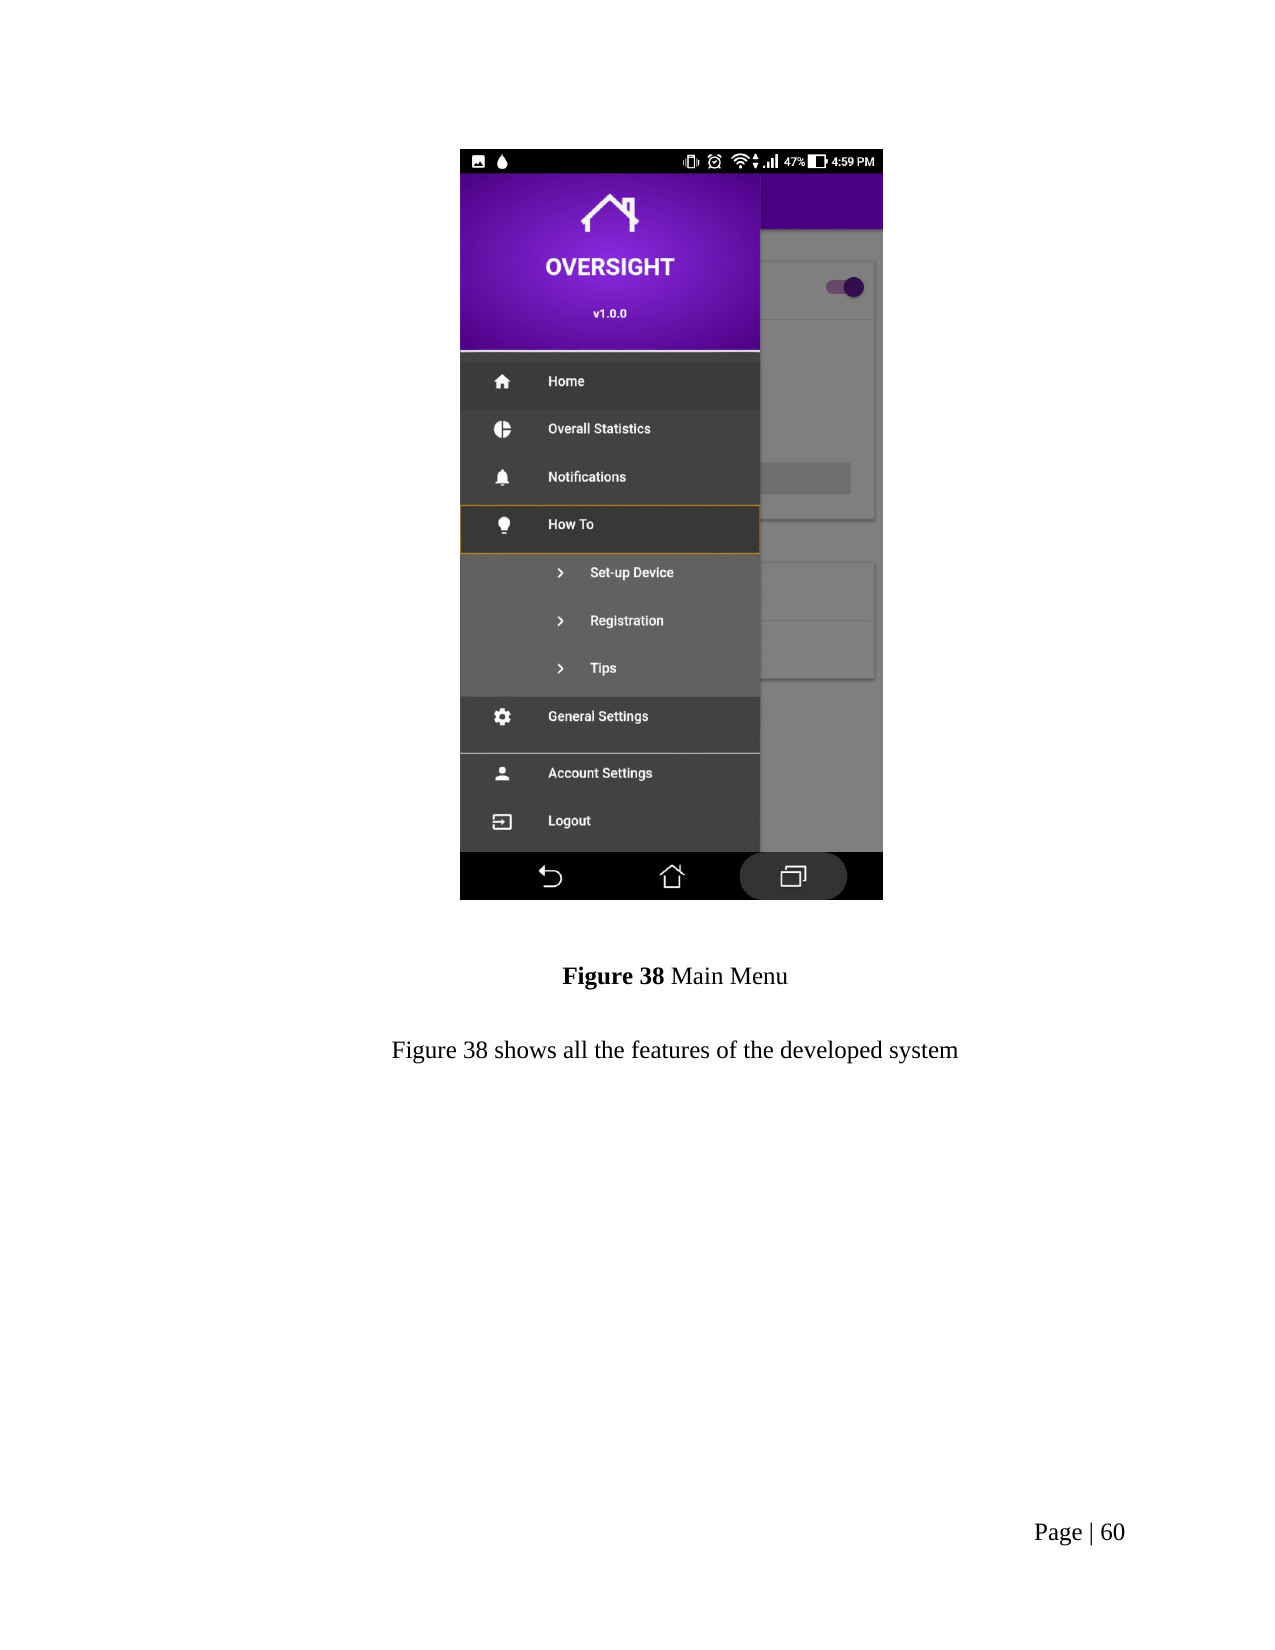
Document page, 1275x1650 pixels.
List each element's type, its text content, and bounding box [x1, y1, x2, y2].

text Figure 38 Main Menu [225, 961, 1125, 990]
text Figure 38 shows all the features of the developed system [225, 1035, 1125, 1064]
picture [460, 149, 883, 900]
